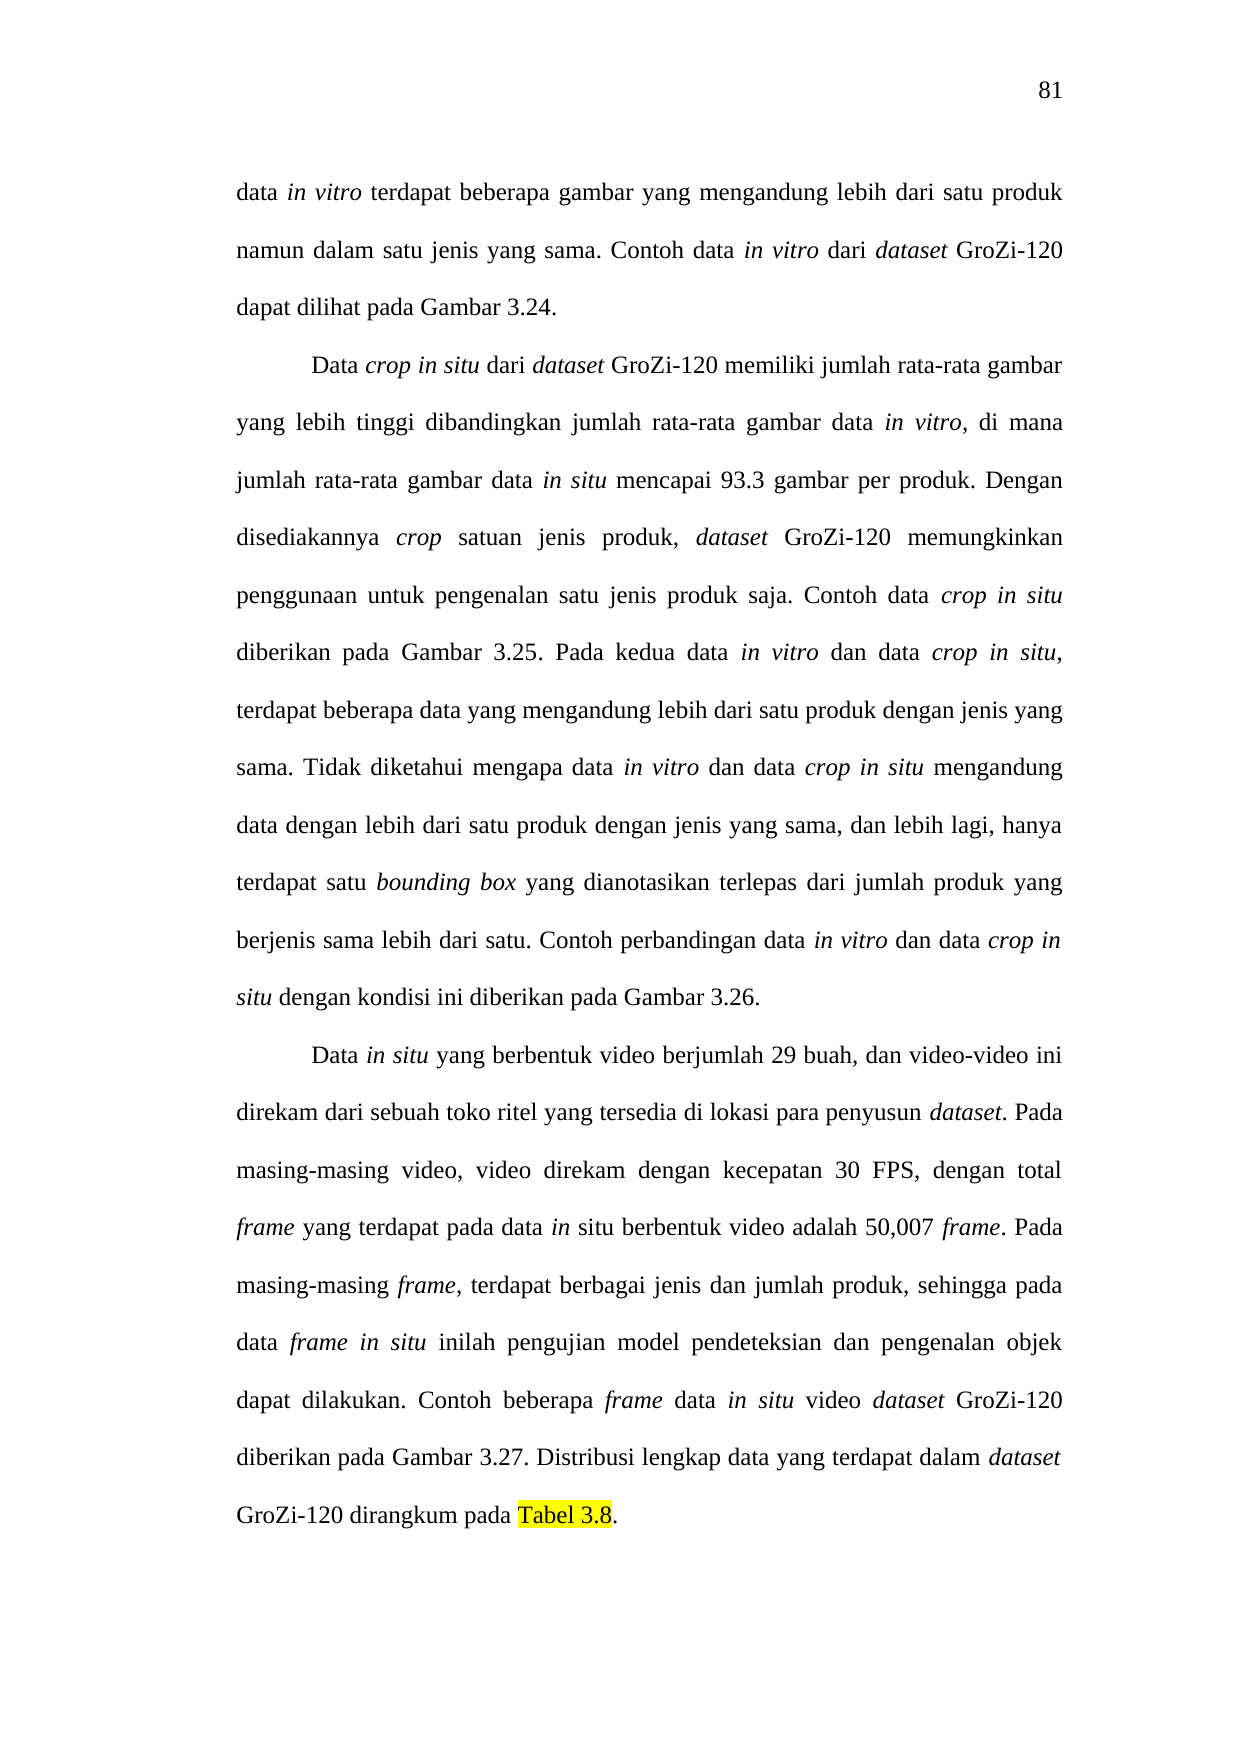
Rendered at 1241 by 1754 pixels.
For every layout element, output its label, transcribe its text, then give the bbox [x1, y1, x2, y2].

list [236, 177, 1063, 321]
